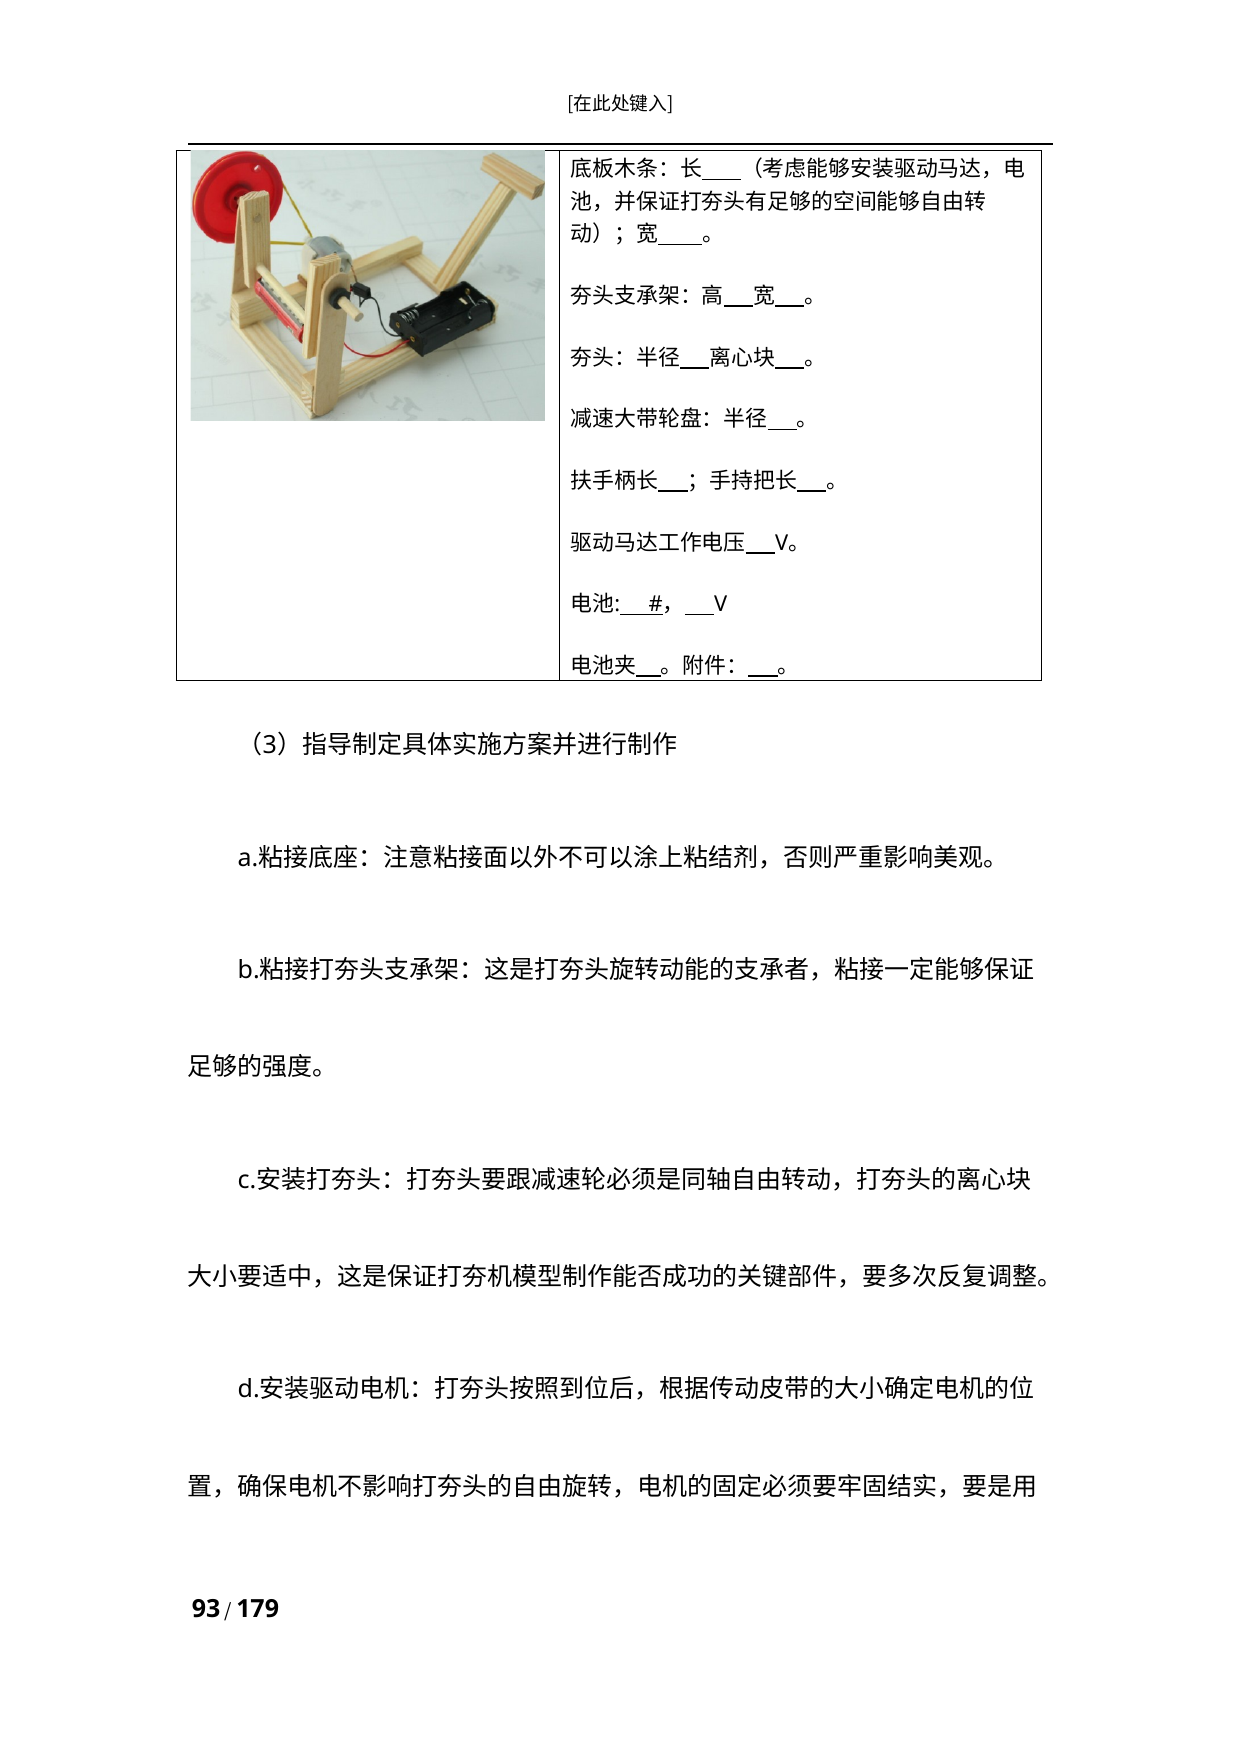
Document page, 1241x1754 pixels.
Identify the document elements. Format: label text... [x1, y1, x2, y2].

text b.粘接打夯头支承架：这是打夯头旋转动能的支承者，粘接一定能够保证足够的强度。 [187, 935, 1053, 1097]
table_cell [177, 151, 559, 680]
text a.粘接底座：注意粘接面以外不可以涂上粘结剂，否则严重影响美观。 [187, 823, 1053, 888]
text c.安装打夯头：打夯头要跟减速轮必须是同轴自由转动，打夯头的离心块大小要适中，这是保证打夯机模型制作能否成功的关键部件，要多次反复调整。 [187, 1145, 1053, 1307]
table_cell 底板木条：长 （考虑能够安装驱动马达，电池，并保证打夯头有足够的空间能够自由转动）；宽 。 夯头支承架：高 宽 。 夯头：半径 离心块 。 减速大带轮盘：半径 。 扶手柄长 ；手持把长 。 驱动马达工作电压 V。 电池: #， V 电池夹 。附件： 。 [560, 151, 1041, 680]
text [187, 1354, 1053, 1517]
text （3）指导制定具体实施方案并进行制作 [187, 710, 1053, 775]
picture [190, 150, 545, 421]
